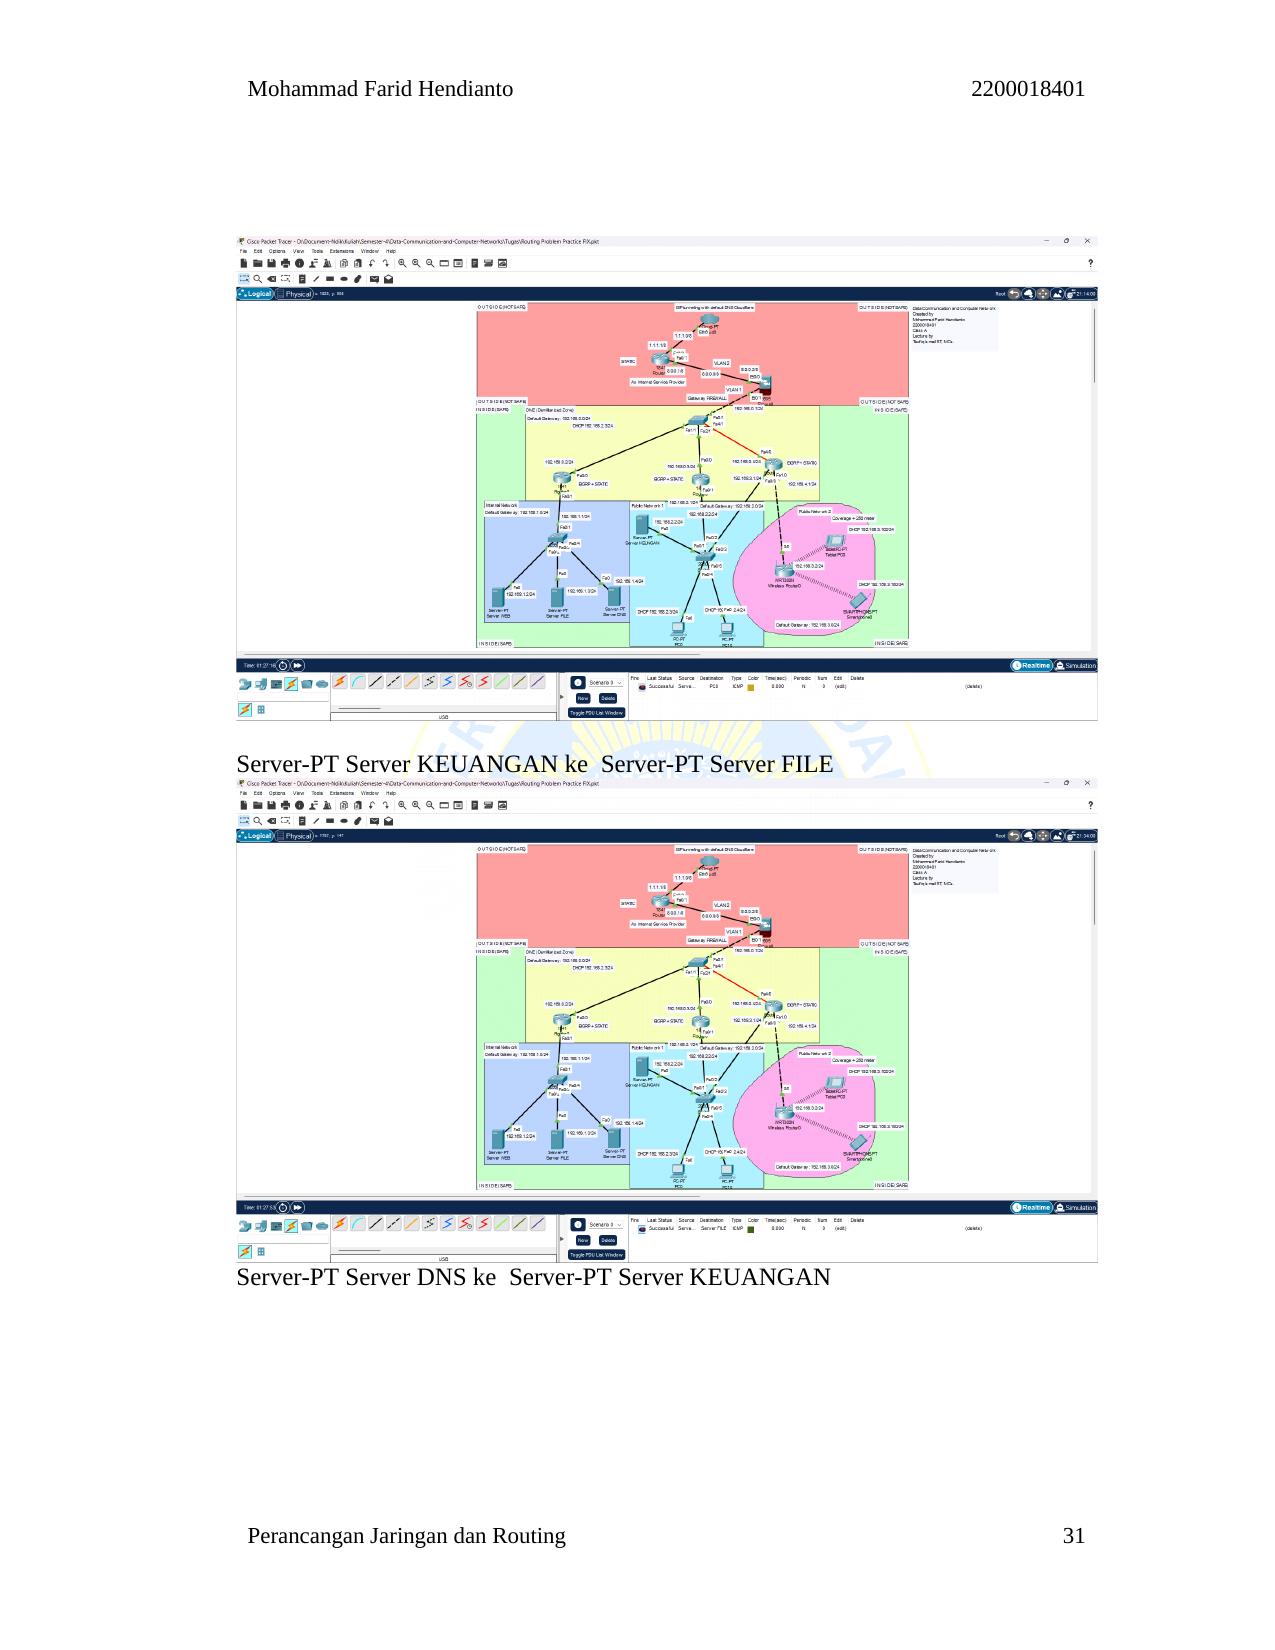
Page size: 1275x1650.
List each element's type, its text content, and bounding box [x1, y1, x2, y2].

picture [236, 778, 1098, 1263]
text Server-PT Server KEUANGAN ke Server-PT Server FILE [236, 749, 1098, 778]
picture [253, 293, 270, 297]
text Server-PT Server DNS ke Server-PT Server KEUANGAN [236, 1263, 1098, 1291]
picture [253, 835, 270, 839]
picture [236, 236, 1098, 721]
